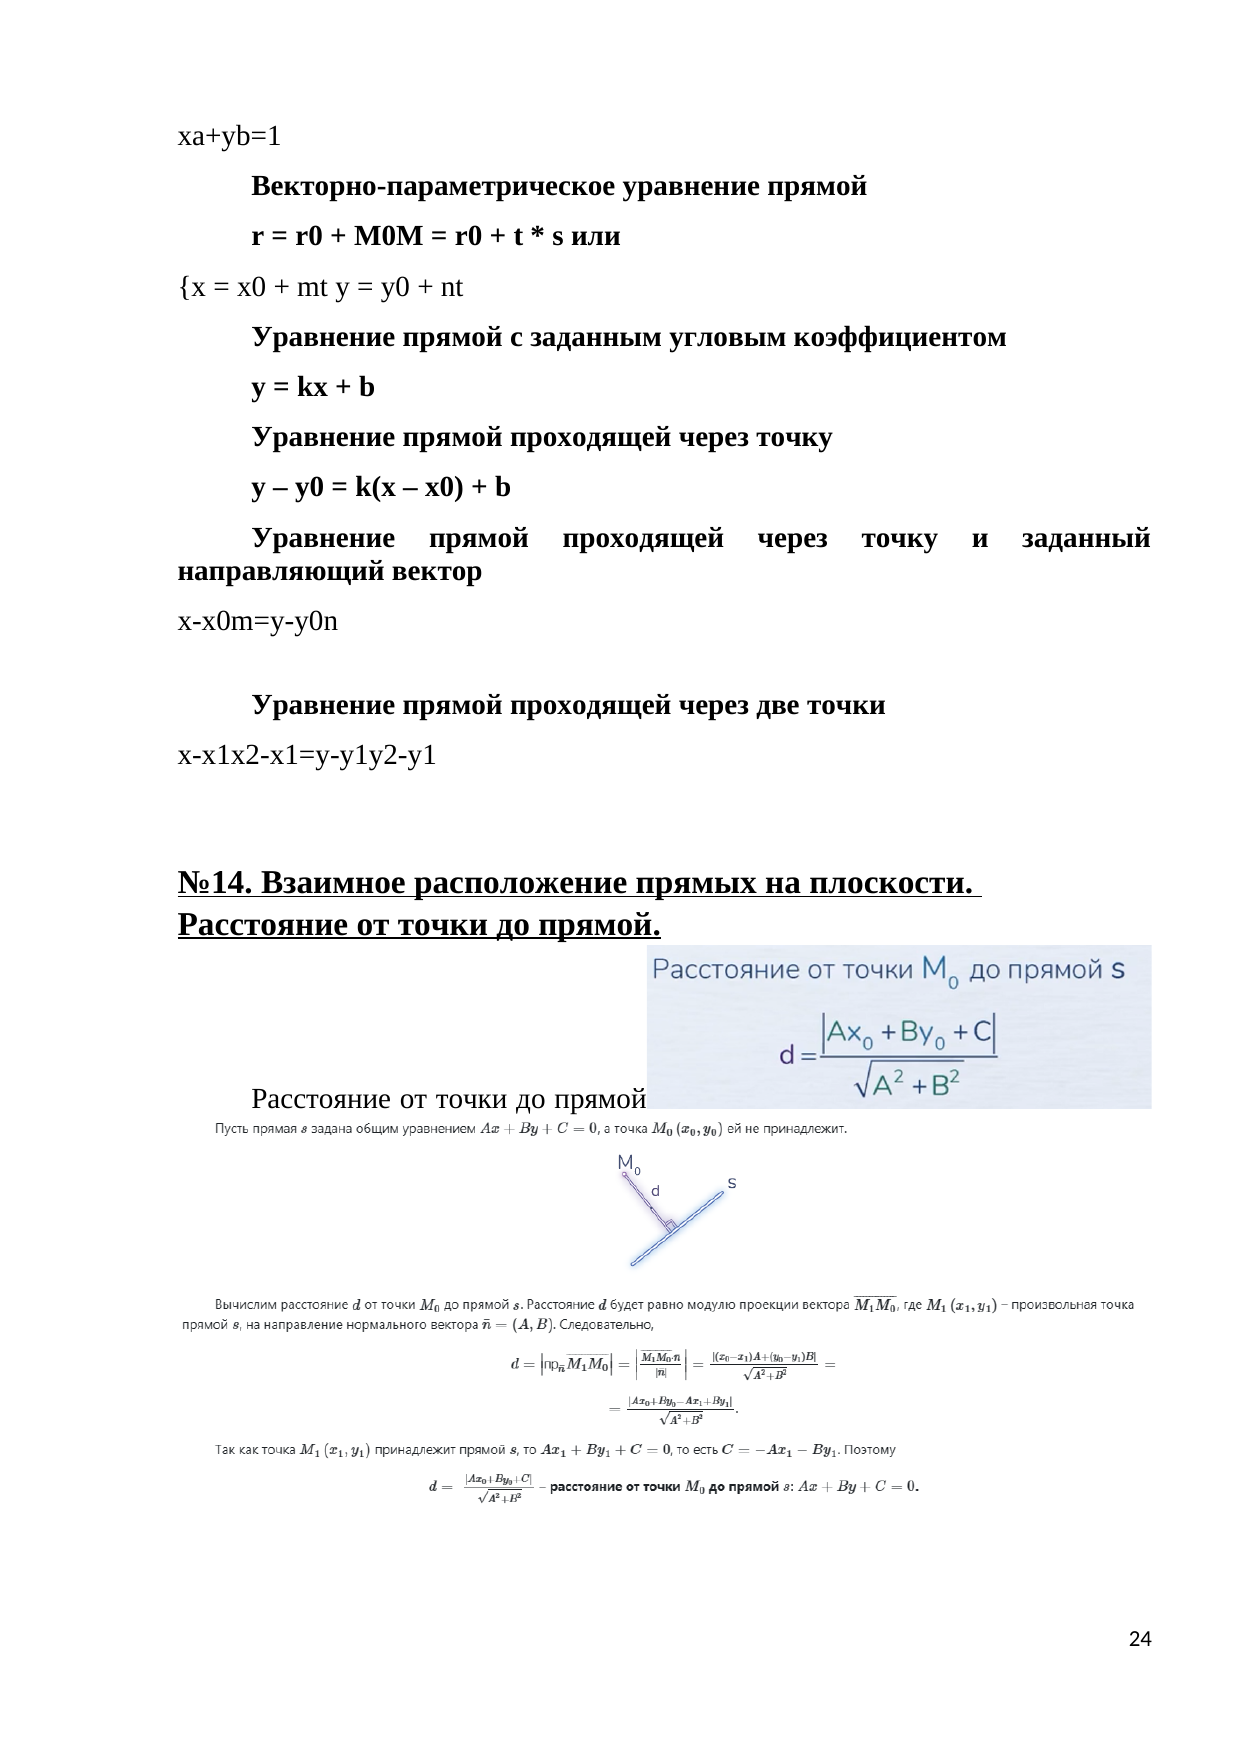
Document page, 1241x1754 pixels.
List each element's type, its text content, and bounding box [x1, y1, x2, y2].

text y – y0 = k(x – x0) + b [177, 469, 1152, 503]
text x-x1x2-x1=y-y1y2-y1 [177, 737, 1152, 771]
text y = kx + b [177, 369, 1152, 403]
text Уравнение прямой проходящей через точку [177, 419, 1152, 453]
text r = r0 + M0M = r0 + t * s или [177, 218, 1152, 252]
picture [177, 1115, 1146, 1523]
text {x = x0 + mt y = y0 + nt [177, 269, 1152, 302]
picture [646, 945, 1152, 1109]
text xa+yb=1 [177, 118, 1152, 152]
text Уравнение прямой проходящей через точку и заданный направляющий вектор [177, 520, 1152, 587]
text x-x0m=y-y0n [177, 603, 1152, 637]
text Уравнение прямой проходящей через две точки [177, 687, 1152, 721]
subtitle №14. Взаимное расположение прямых на плоскости. Расстояние от точки до прямой. [177, 862, 1152, 942]
text Уравнение прямой с заданным угловым коэффициентом [177, 319, 1152, 352]
text Векторно-параметрическое уравнение прямой [177, 168, 1152, 202]
